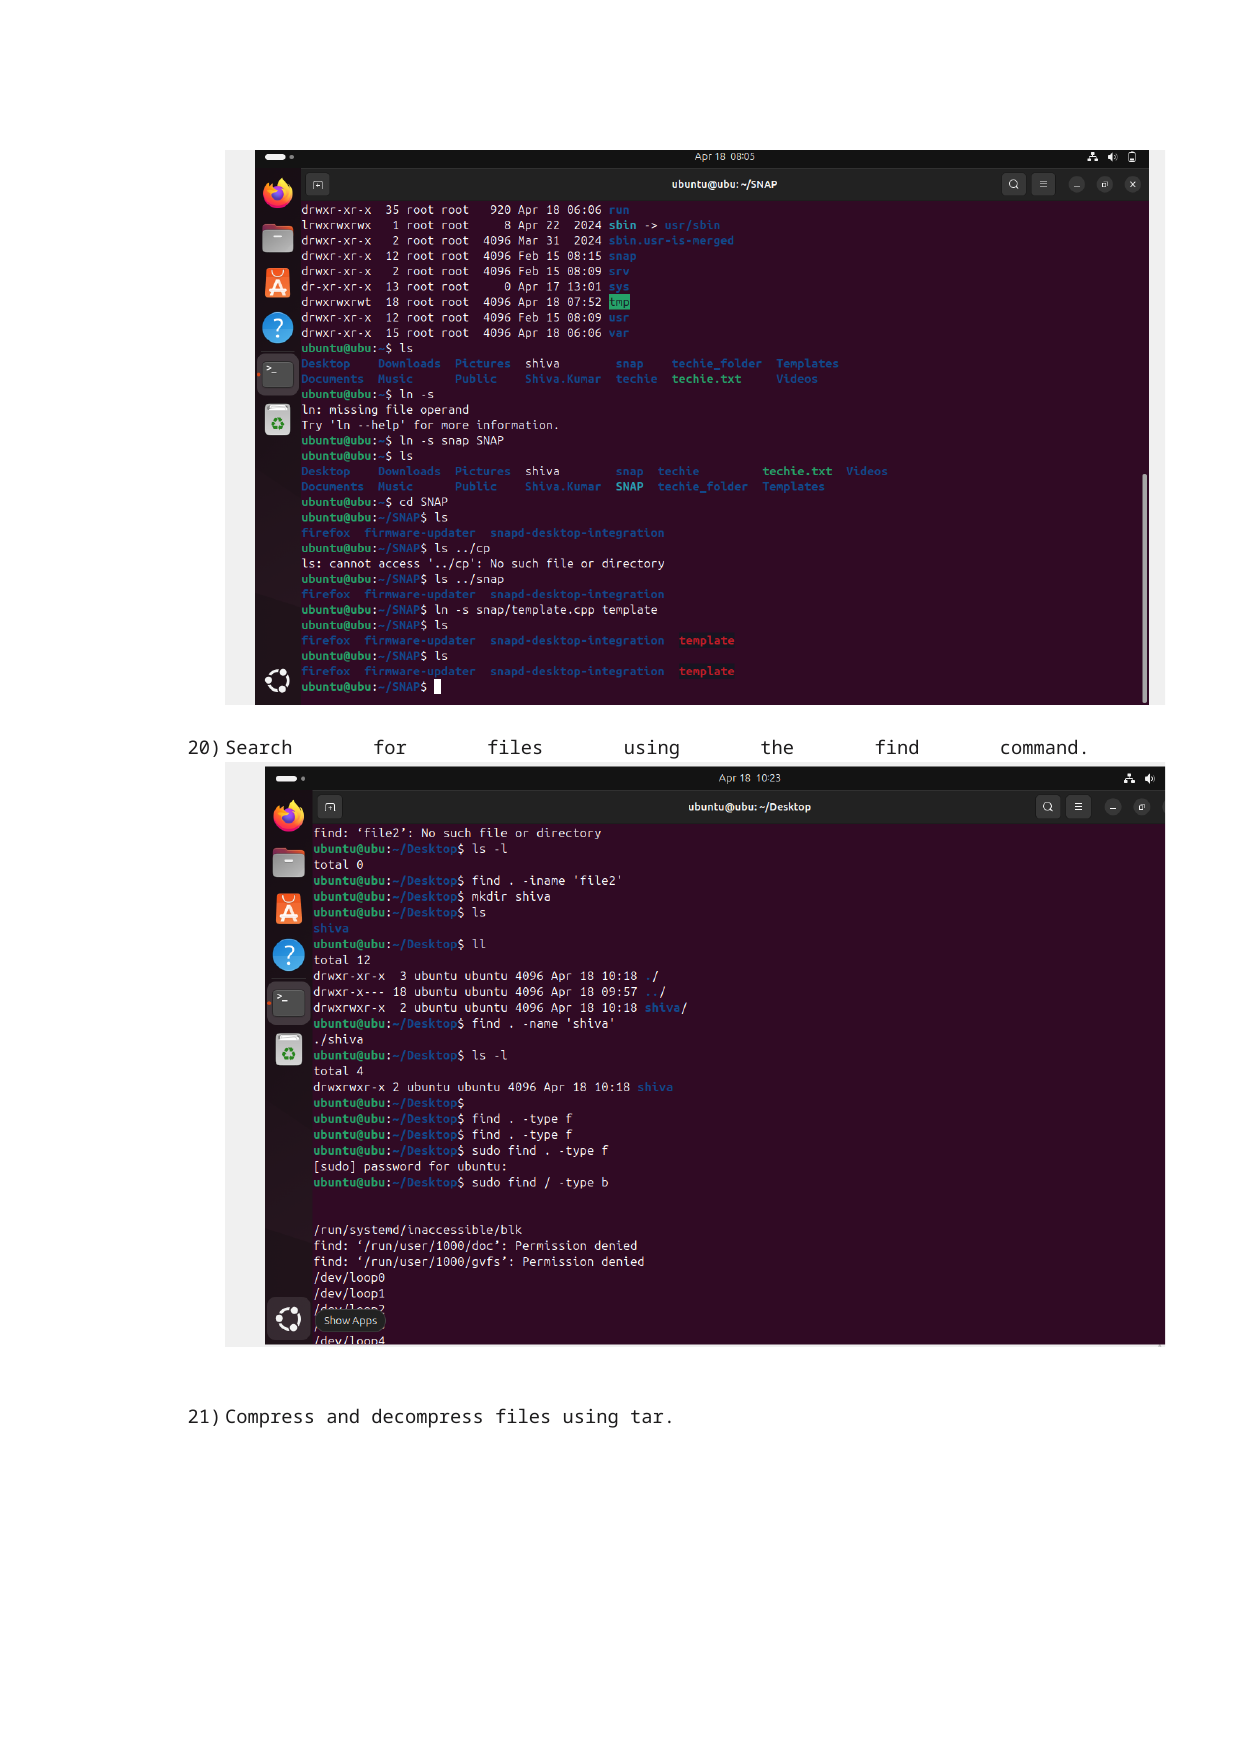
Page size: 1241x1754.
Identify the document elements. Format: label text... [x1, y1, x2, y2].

picture [225, 150, 1166, 705]
list Compress and decompress files using tar. [187, 1404, 1090, 1429]
picture [225, 762, 1166, 1347]
